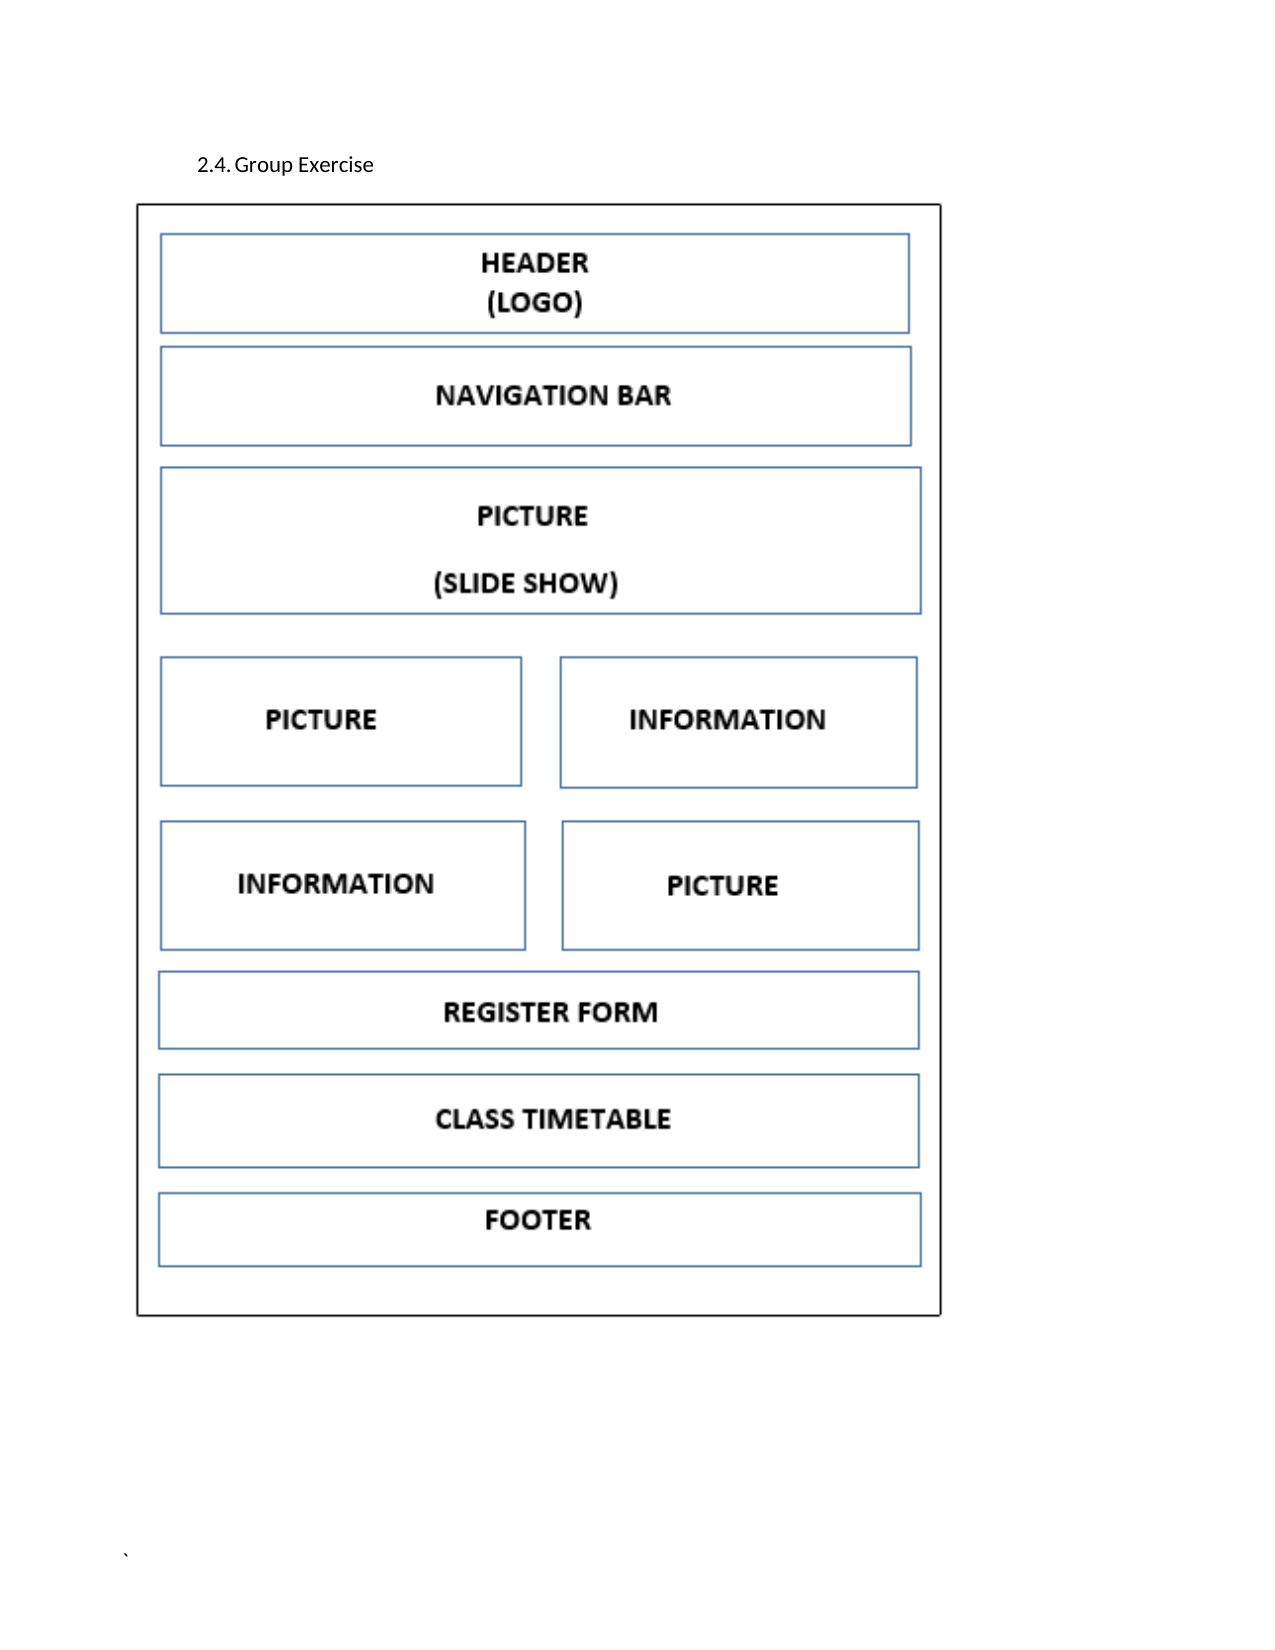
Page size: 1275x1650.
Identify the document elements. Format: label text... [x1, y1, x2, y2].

picture [121, 196, 952, 1333]
list Group Exercise [197, 150, 1172, 178]
